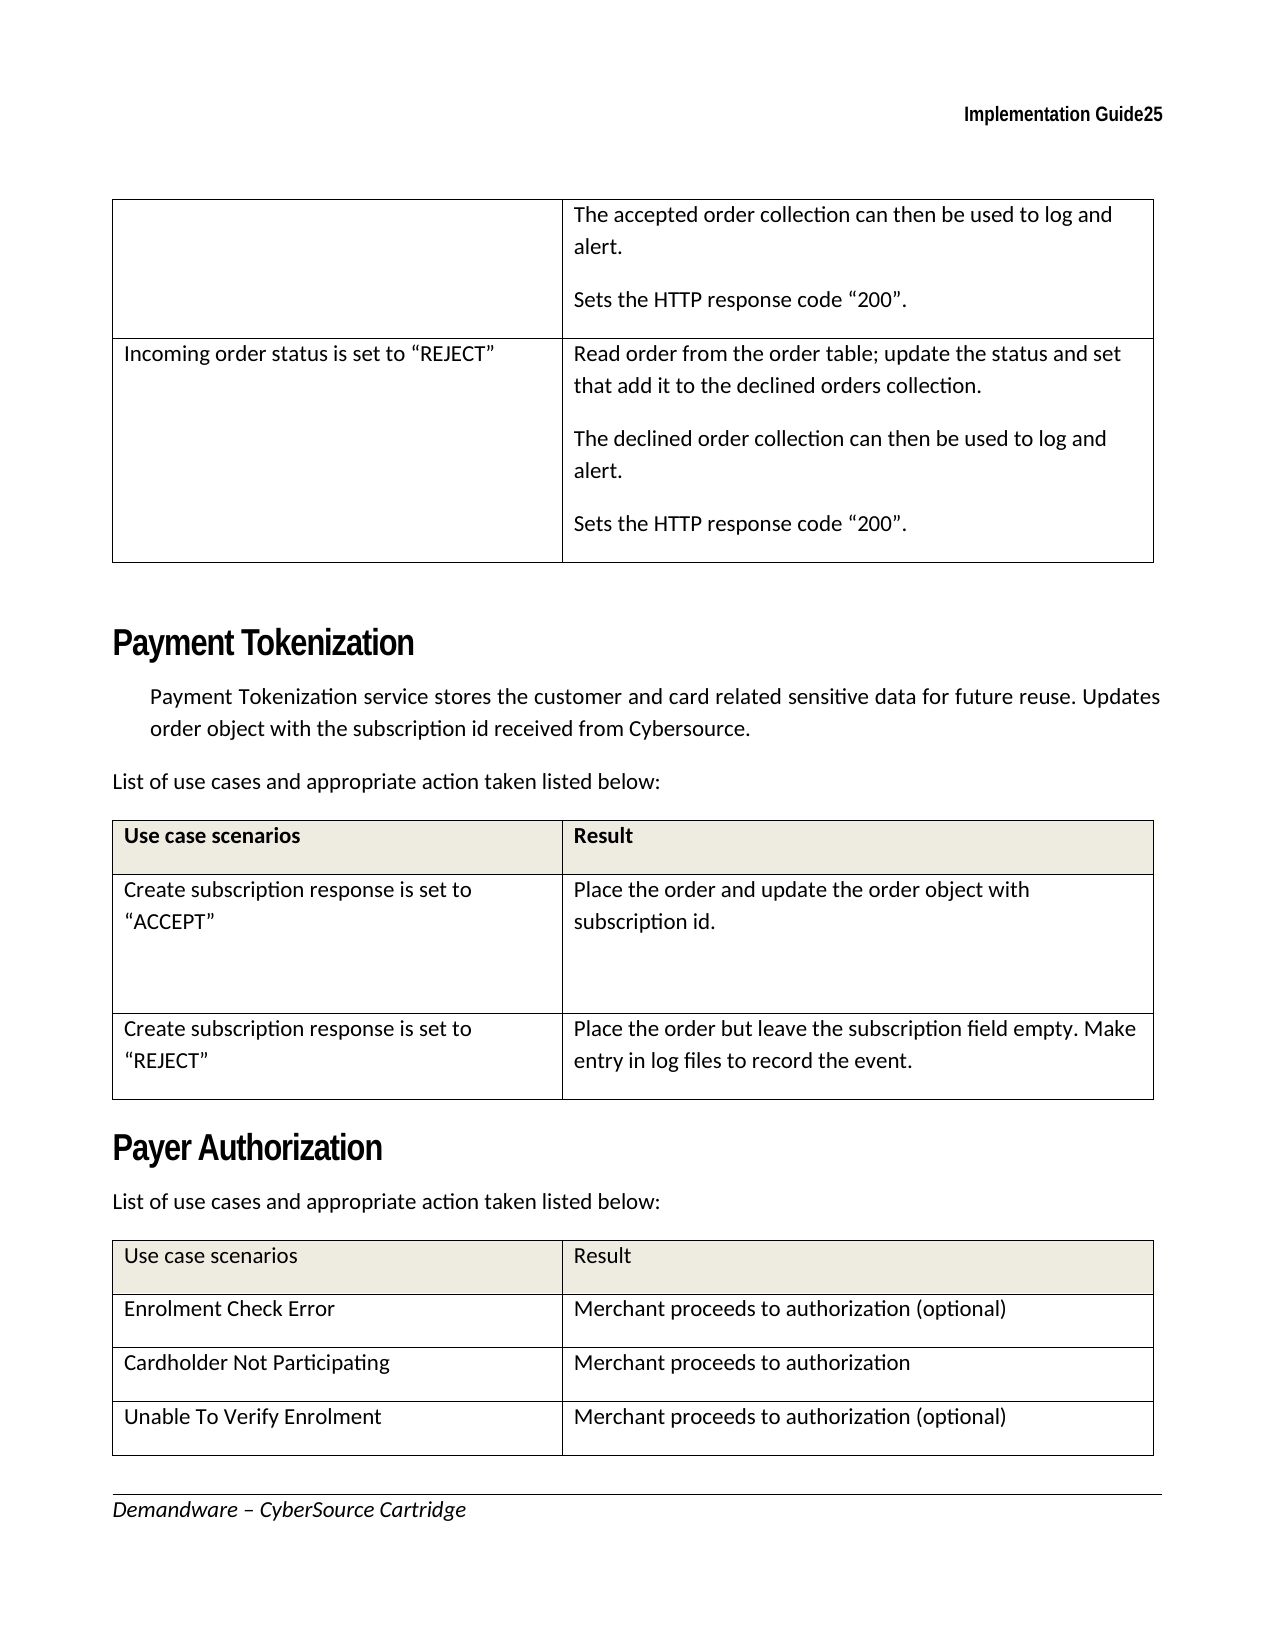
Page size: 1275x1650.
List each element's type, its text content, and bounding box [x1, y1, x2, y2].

table_cell Incoming order status is set to “REJECT” [113, 339, 562, 562]
table_header Use case scenarios [113, 1241, 562, 1293]
text List of use cases and appropriate action taken listed below: [112, 1187, 1162, 1215]
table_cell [113, 200, 562, 338]
table_header Use case scenarios [113, 821, 562, 874]
table_cell Place the order and update the order object with subscription id. [563, 875, 1153, 1013]
table_cell Create subscription response is set to “REJECT” [113, 1014, 562, 1099]
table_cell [563, 200, 1153, 338]
table_cell Unable To Verify Enrolment [113, 1402, 562, 1455]
table_cell Enrolment Check Error [113, 1295, 562, 1347]
table_cell Read order from the order table; update the status and set that add it to the declined orders collection. The declined order collection can then be used to log and alert. Sets the HTTP response code “200”. [563, 339, 1153, 562]
text Payment Tokenization service stores the customer and card related sensitive data for future reuse. Updates order object with the subscription id received from Cybersource. [150, 682, 1162, 742]
table_cell Merchant proceeds to authorization [563, 1348, 1153, 1401]
subtitle Payer Authorization [112, 1125, 1162, 1168]
text List of use cases and appropriate action taken listed below: [112, 767, 1162, 795]
subtitle Payment Tokenization [112, 620, 1162, 663]
table_header Result [563, 821, 1153, 874]
table_cell Cardholder Not Participating [113, 1348, 562, 1401]
table_cell Merchant proceeds to authorization (optional) [563, 1295, 1153, 1347]
table_cell Create subscription response is set to “ACCEPT” [113, 875, 562, 1013]
table_header Result [563, 1241, 1153, 1293]
table_cell Place the order but leave the subscription field empty. Make entry in log files to record the event. [563, 1014, 1153, 1099]
table_cell Merchant proceeds to authorization (optional) [563, 1402, 1153, 1455]
